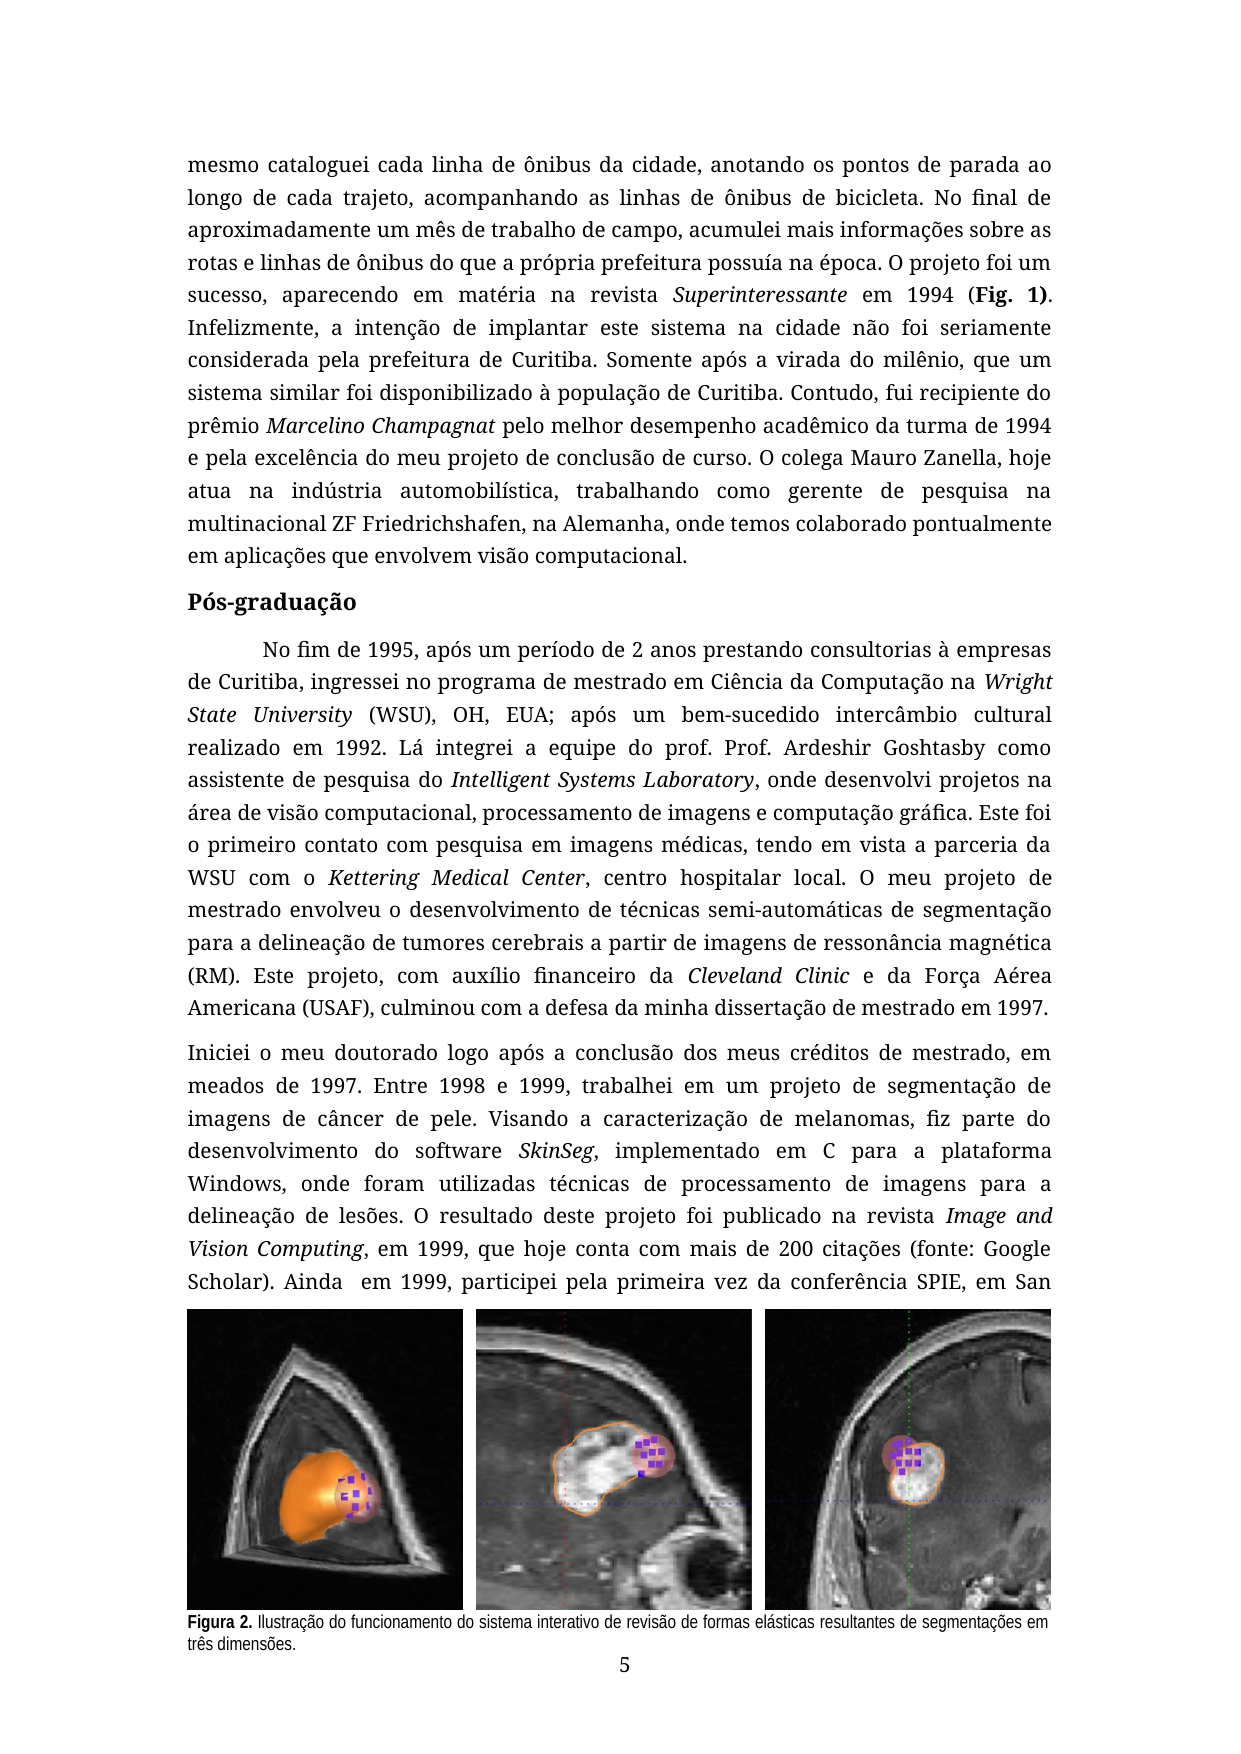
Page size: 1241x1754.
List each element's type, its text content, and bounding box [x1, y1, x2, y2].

text No fim de 1995, após um período de 2 anos prestando consultorias à empresas de Curitiba, ingressei no programa de mestrado em Ciência da Computação na Wright State University (WSU), OH, EUA; após um bem-sucedido intercâmbio cultural realizado em 1992. Lá integrei a equipe do prof. Prof. Ardeshir Goshtasby como assistente de pesquisa do Intelligent Systems Laboratory, onde desenvolvi projetos na área de visão computacional, processamento de imagens e computação gráfica. Este foi o primeiro contato com pesquisa em imagens médicas, tendo em vista a parceria da WSU com o Kettering Medical Center, centro hospitalar local. O meu projeto de mestrado envolveu o desenvolvimento de técnicas semi-automáticas de segmentação para a delineação de tumores cerebrais a partir de imagens de ressonância magnética (RM). Este projeto, com auxílio financeiro da Cleveland Clinic e da Força Aérea Americana (USAF), culminou com a defesa da minha dissertação de mestrado em 1997. [187, 635, 1053, 1022]
picture [765, 1309, 1051, 1610]
picture [187, 1309, 463, 1610]
picture [476, 1309, 752, 1610]
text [187, 150, 1053, 570]
list Pós-graduação [187, 586, 1053, 618]
